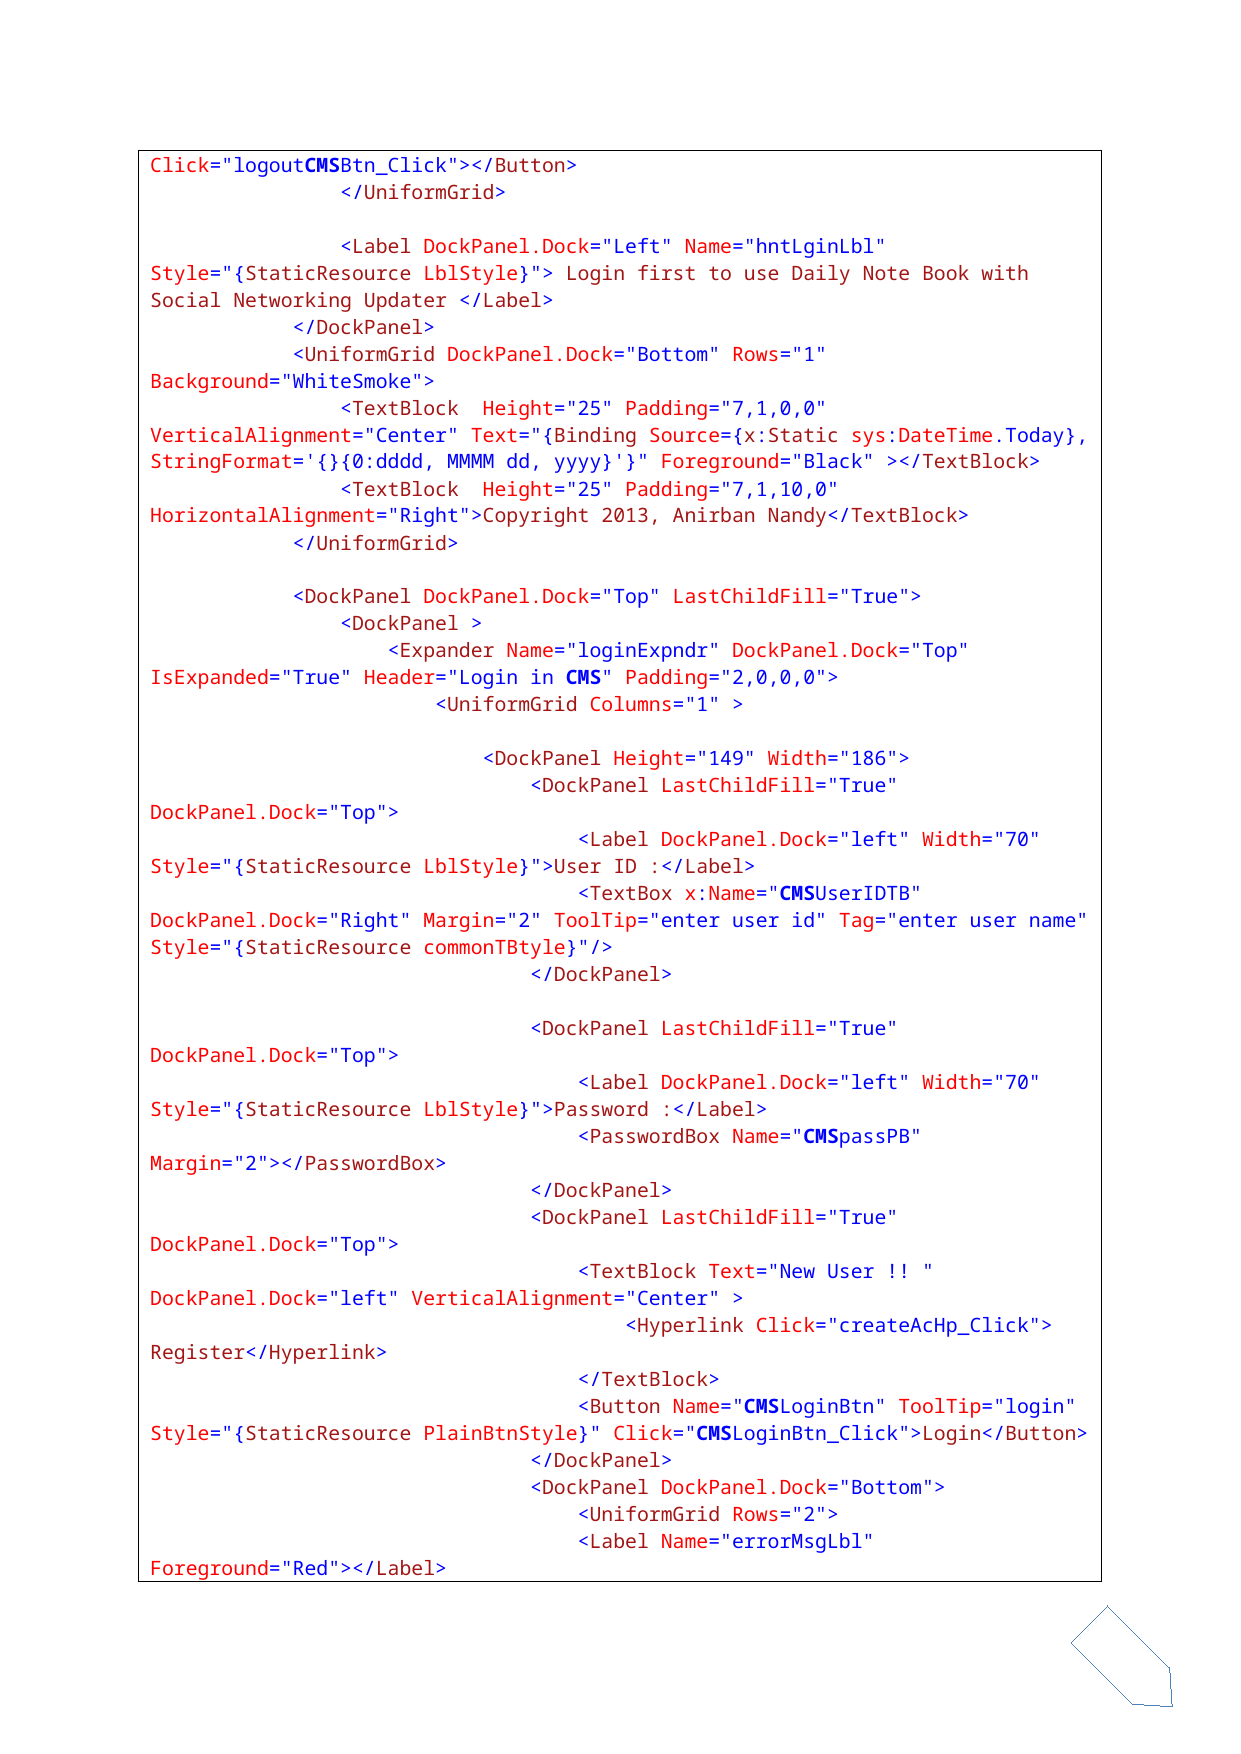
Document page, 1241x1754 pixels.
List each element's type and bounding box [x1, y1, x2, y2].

table_cell [139, 151, 1101, 1581]
